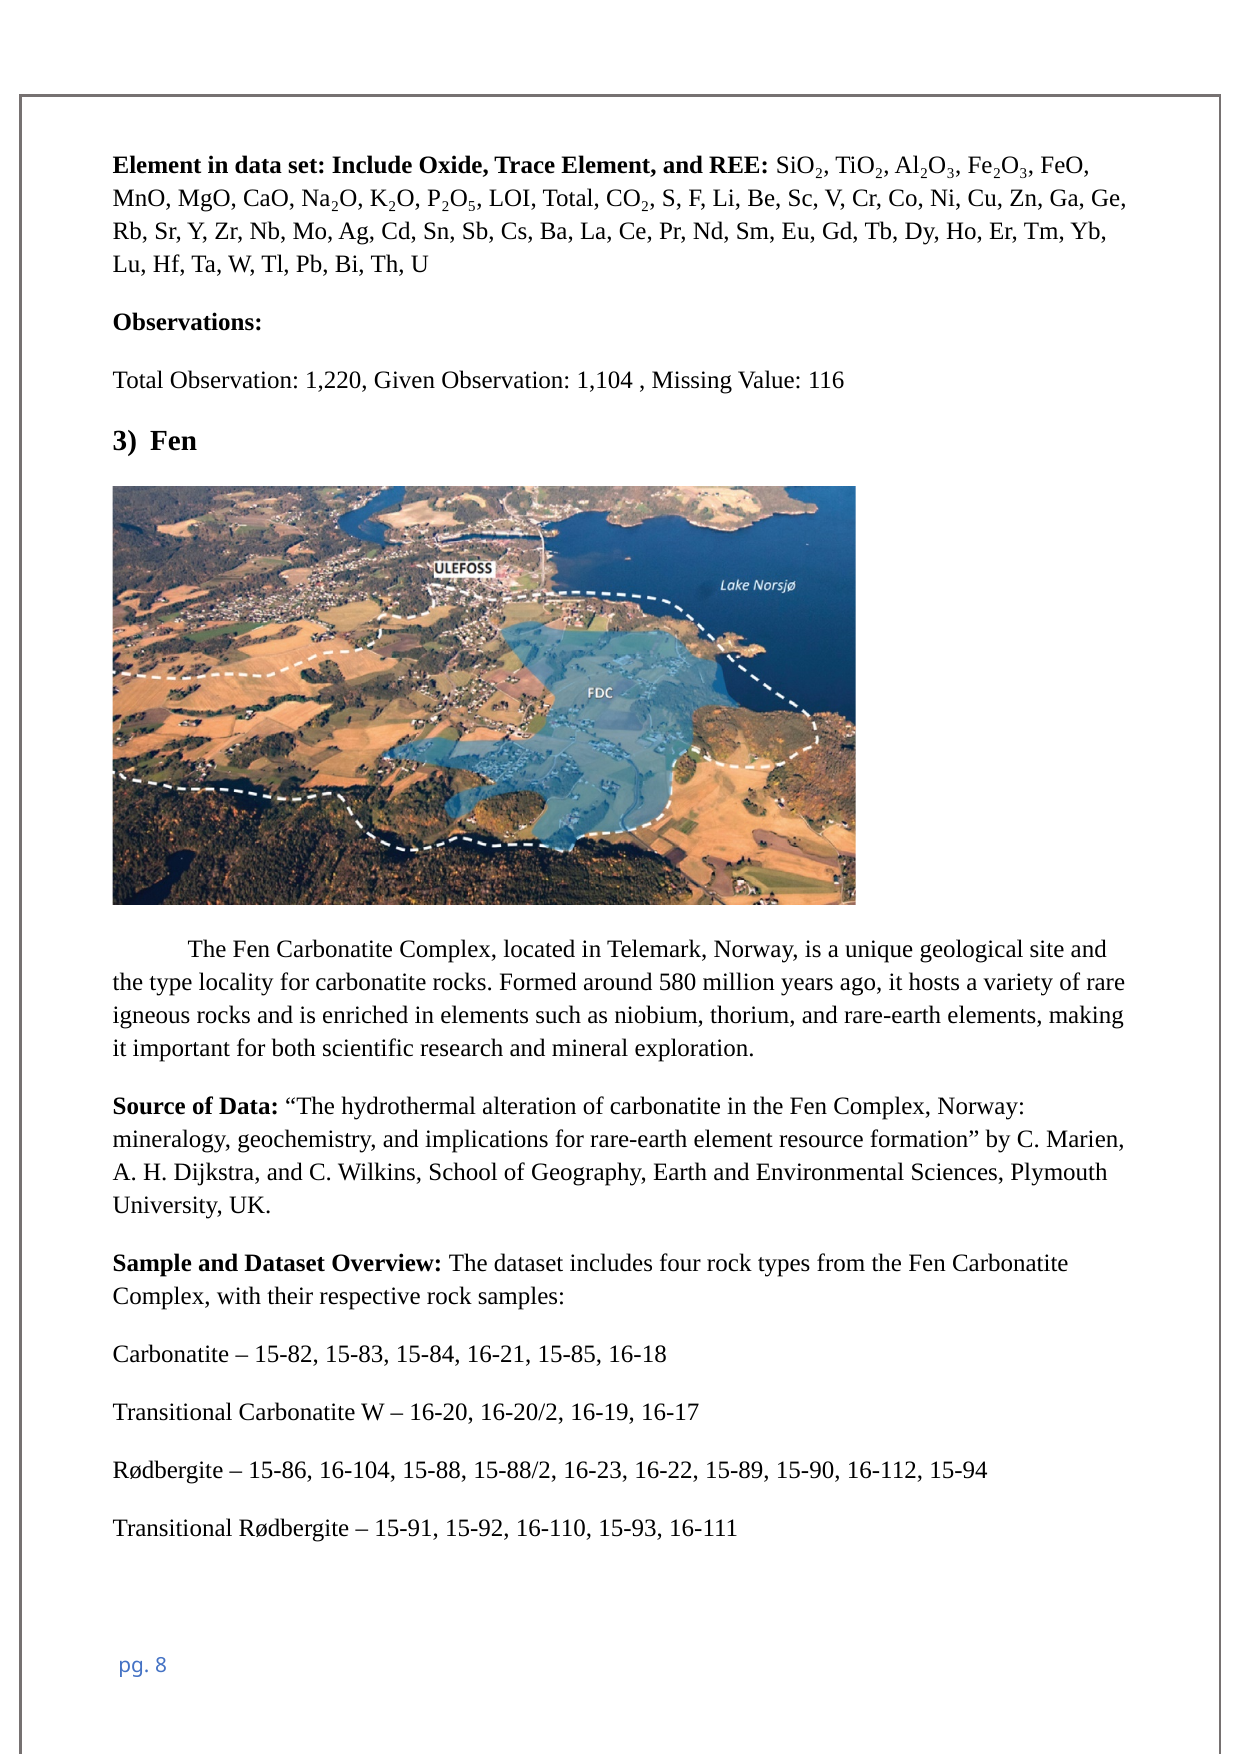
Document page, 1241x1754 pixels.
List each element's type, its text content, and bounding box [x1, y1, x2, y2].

list Fen [112, 423, 1128, 457]
text Total Observation: 1,220, Given Observation: 1,104 , Missing Value: 116 [112, 365, 1128, 394]
text Transitional Carbonatite W – 16-20, 16-20/2, 16-19, 16-17 [112, 1397, 1128, 1426]
text Element in data set: Include Oxide, Trace Element, and REE: SiO₂, TiO₂, Al₂O₃, Fe₂O₃, FeO, MnO, MgO, CaO, Na₂O, K₂O, P₂O₅, LOI, Total, CO₂, S, F, Li, Be, Sc, V, Cr, Co, Ni, Cu, Zn, Ga, Ge, Rb, Sr, Y, Zr, Nb, Mo, Ag, Cd, Sn, Sb, Cs, Ba, La, Ce, Pr, Nd, Sm, Eu, Gd, Tb, Dy, Ho, Er, Tm, Yb, Lu, Hf, Ta, W, Tl, Pb, Bi, Th, U [112, 150, 1128, 278]
text Observations: [112, 307, 1128, 336]
text Transitional Rødbergite – 15-91, 15-92, 16-110, 15-93, 16-111 [112, 1513, 1128, 1542]
picture [112, 486, 856, 905]
text Carbonatite – 15-82, 15-83, 15-84, 16-21, 15-85, 16-18 [112, 1339, 1128, 1368]
text Source of Data: “The hydrothermal alteration of carbonatite in the Fen Complex, Norway: mineralogy, geochemistry, and implications for rare-earth element resource formation” by C. Marien, A. H. Dijkstra, and C. Wilkins, School of Geography, Earth and Environmental Sciences, Plymouth University, UK. [112, 1091, 1128, 1219]
text Rødbergite – 15-86, 16-104, 15-88, 15-88/2, 16-23, 16-22, 15-89, 15-90, 16-112, 15-94 [112, 1456, 1128, 1484]
text Sample and Dataset Overview: The dataset includes four rock types from the Fen Carbonatite Complex, with their respective rock samples: [112, 1248, 1128, 1310]
text The Fen Carbonatite Complex, located in Telemark, Norway, is a unique geological site and the type locality for carbonatite rocks. Formed around 580 million years ago, it hosts a variety of rare igneous rocks and is enriched in elements such as niobium, thorium, and rare-earth elements, making it important for both scientific research and mineral exploration. [112, 934, 1128, 1062]
